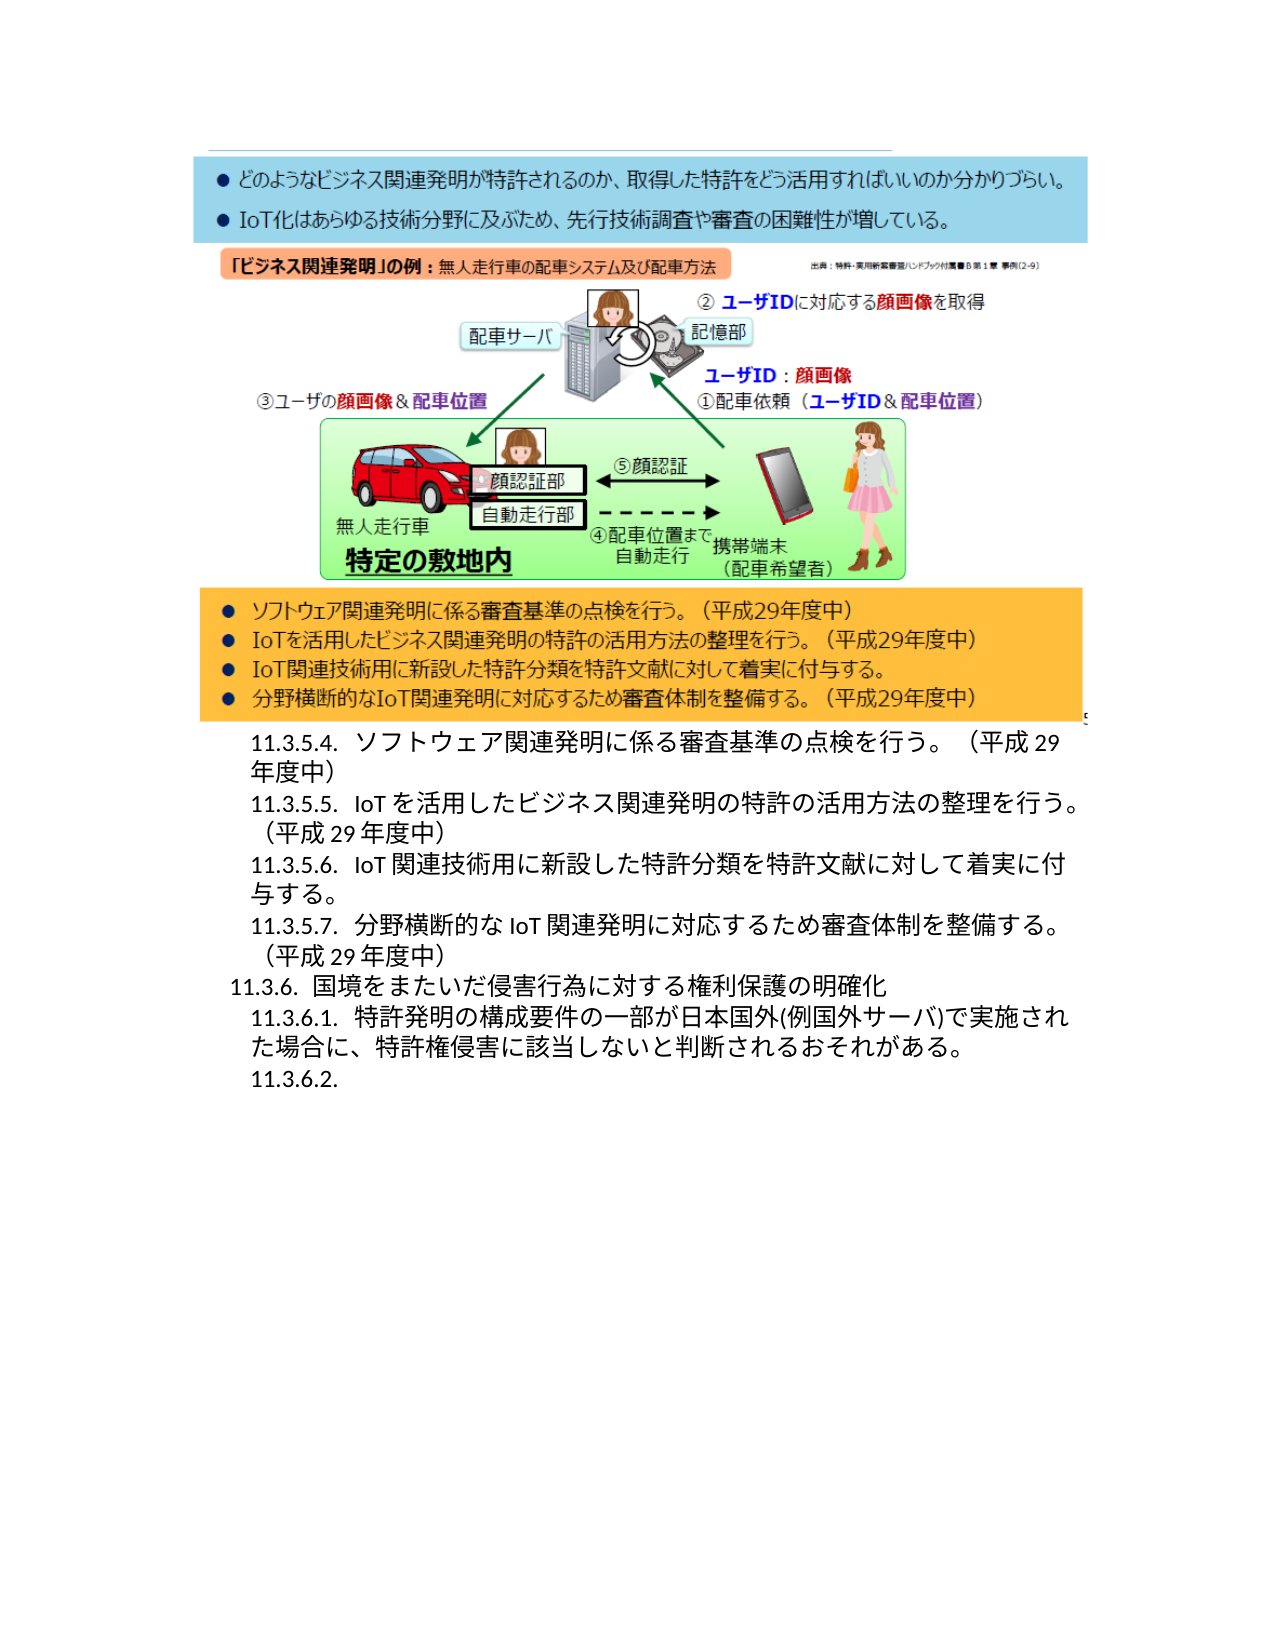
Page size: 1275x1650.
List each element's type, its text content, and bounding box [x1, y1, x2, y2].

subtitle ソフトウェア関連発明に係る審査基準の点検を行う。（平成29年度中） [250, 727, 1087, 788]
subtitle 特許発明の構成要件の一部が日本国外(例国外サーバ)で実施された場合に、特許権侵害に該当しないと判断されるおそれがある。 [250, 1002, 1087, 1063]
subtitle 分野横断的なIoT関連発明に対応するため審査体制を整備する。（平成29年度中） [250, 910, 1087, 971]
subtitle IoT関連技術用に新設した特許分類を特許文献に対して着実に付与する。 [250, 849, 1087, 910]
subtitle 国境をまたいだ侵害行為に対する権利保護の明確化 [229, 971, 1087, 1002]
subtitle IoTを活用したビジネス関連発明の特許の活用方法の整理を行う。（平成29年度中） [250, 788, 1087, 849]
picture [187, 150, 1088, 727]
